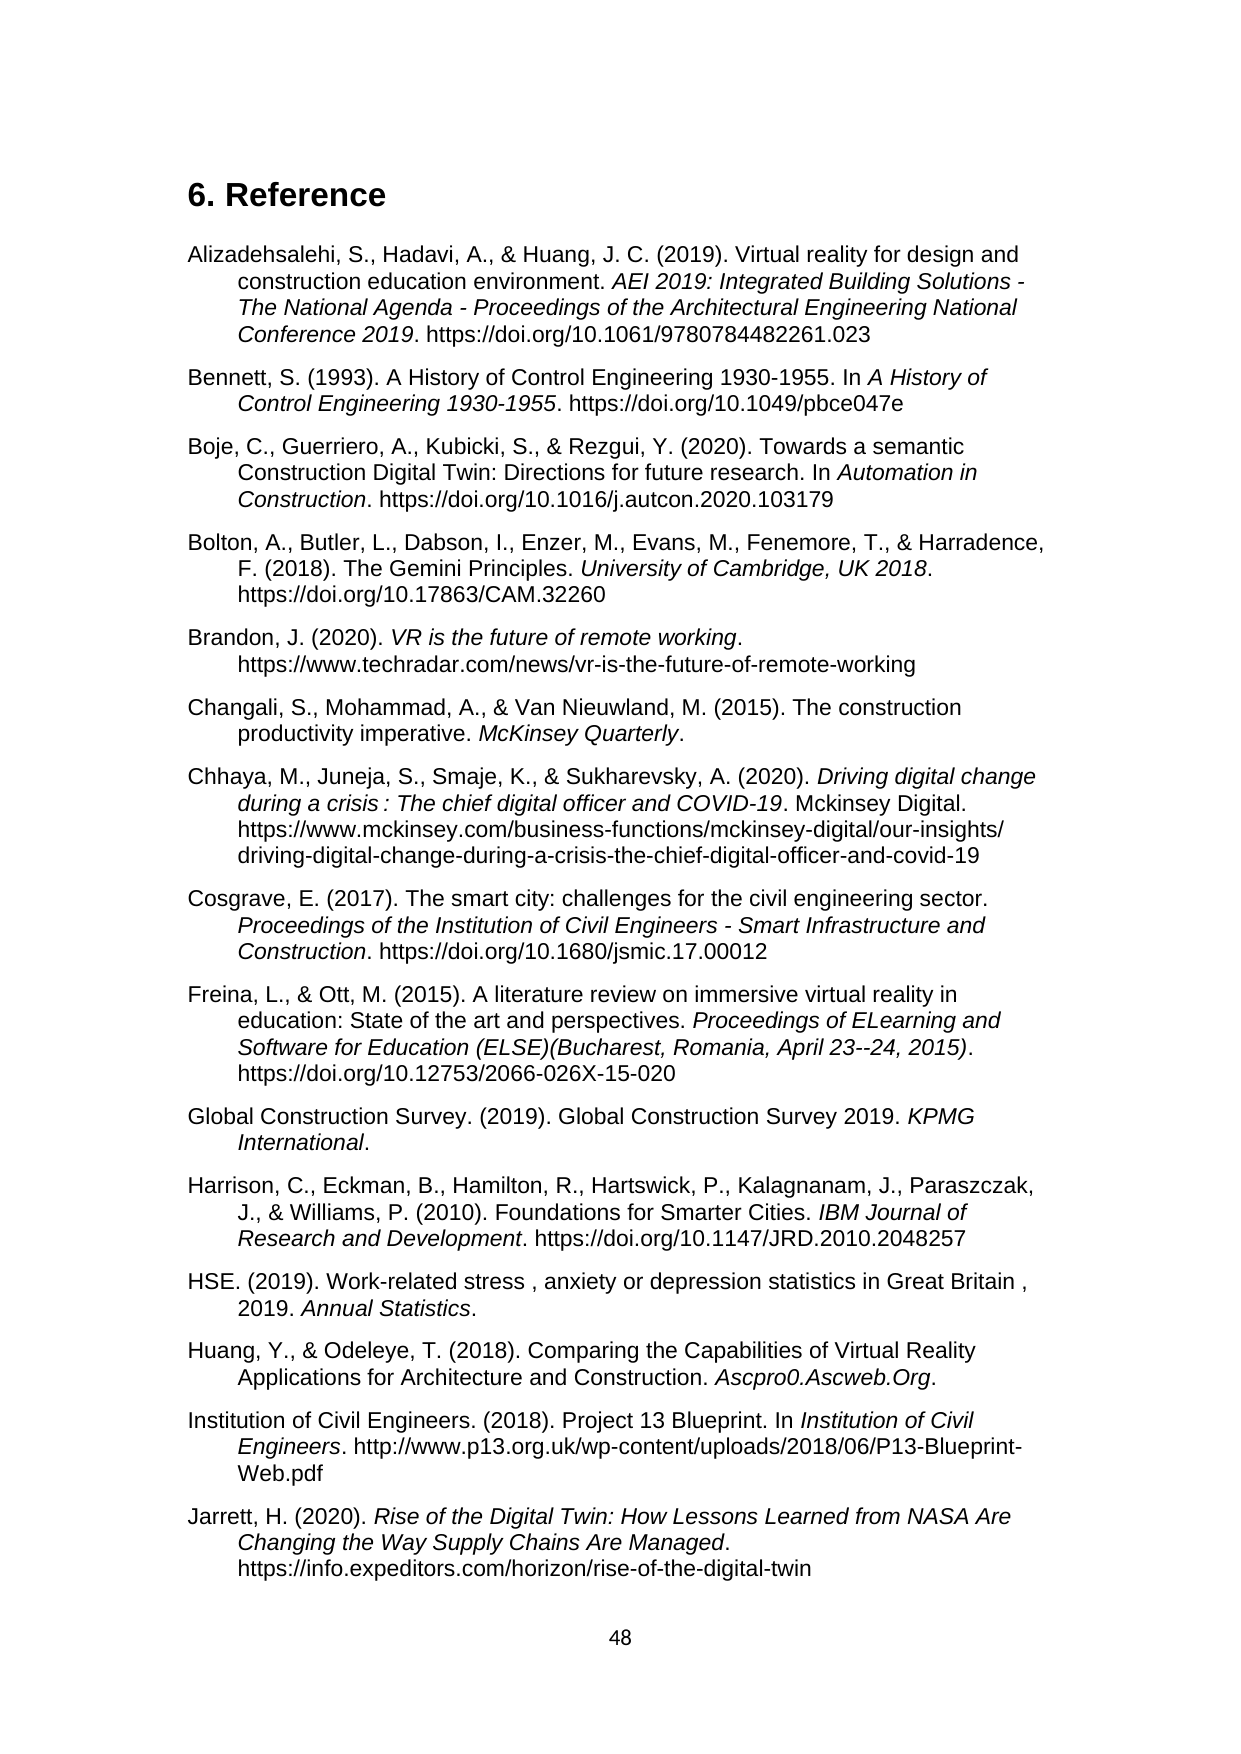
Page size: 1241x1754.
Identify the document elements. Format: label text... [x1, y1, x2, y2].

subtitle Reference [187, 175, 1053, 213]
text HSE. (2019). Work-related stress , anxiety or depression statistics in Great Britain , 2019. Annual Statistics. [187, 1268, 1053, 1321]
text Huang, Y., & Odeleye, T. (2018). Comparing the Capabilities of Virtual Reality Applications for Architecture and Construction. Ascpro0.Ascweb.Org. [187, 1337, 1053, 1390]
text Boje, C., Guerriero, A., Kubicki, S., & Rezgui, Y. (2020). Towards a semantic Construction Digital Twin: Directions for future research. In Automation in Construction. https://doi.org/10.1016/j.autcon.2020.103179 [187, 433, 1053, 512]
text Brandon, J. (2020). VR is the future of remote working. https://www.techradar.com/news/vr-is-the-future-of-remote-working [187, 624, 1053, 677]
text Harrison, C., Eckman, B., Hamilton, R., Hartswick, P., Kalagnanam, J., Paraszczak, J., & Williams, P. (2010). Foundations for Smarter Cities. IBM Journal of Research and Development. https://doi.org/10.1147/JRD.2010.2048257 [187, 1172, 1053, 1251]
text Chhaya, M., Juneja, S., Smaje, K., & Sukharevsky, A. (2020). Driving digital change during a crisis : The chief digital officer and COVID-19. Mckinsey Digital. https://www.mckinsey.com/business-functions/mckinsey-digital/our-insights/driving-digital-change-during-a-crisis-the-chief-digital-officer-and-covid-19 [187, 763, 1053, 868]
text Cosgrave, E. (2017). The smart city: challenges for the civil engineering sector. Proceedings of the Institution of Civil Engineers - Smart Infrastructure and Construction. https://doi.org/10.1680/jsmic.17.00012 [187, 885, 1053, 964]
text Bolton, A., Butler, L., Dabson, I., Enzer, M., Evans, M., Fenemore, T., & Harradence, F. (2018). The Gemini Principles. University of Cambridge, UK 2018. https://doi.org/10.17863/CAM.32260 [187, 529, 1053, 608]
text Changali, S., Mohammad, A., & Van Nieuwland, M. (2015). The construction productivity imperative. McKinsey Quarterly. [187, 694, 1053, 746]
text Freina, L., & Ott, M. (2015). A literature review on immersive virtual reality in education: State of the art and perspectives. Proceedings of ELearning and Software for Education (ELSE)(Bucharest, Romania, April 23--24, 2015). https://doi.org/10.12753/2066-026X-15-020 [187, 981, 1053, 1086]
text Global Construction Survey. (2019). Global Construction Survey 2019. KPMG International. [187, 1103, 1053, 1156]
text Alizadehsalehi, S., Hadavi, A., & Huang, J. C. (2019). Virtual reality for design and construction education environment. AEI 2019: Integrated Building Solutions - The National Agenda - Proceedings of the Architectural Engineering National Conference 2019. https://doi.org/10.1061/9780784482261.023 [187, 241, 1053, 347]
text Bennett, S. (1993). A History of Control Engineering 1930-1955. In A History of Control Engineering 1930-1955. https://doi.org/10.1049/pbce047e [187, 363, 1053, 416]
text Institution of Civil Engineers. (2018). Project 13 Blueprint. In Institution of Civil Engineers. http://www.p13.org.uk/wp-content/uploads/2018/06/P13-Blueprint-Web.pdf [187, 1407, 1053, 1486]
text Jarrett, H. (2020). Rise of the Digital Twin: How Lessons Learned from NASA Are Changing the Way Supply Chains Are Managed. https://info.expeditors.com/horizon/rise-of-the-digital-twin [187, 1503, 1053, 1582]
